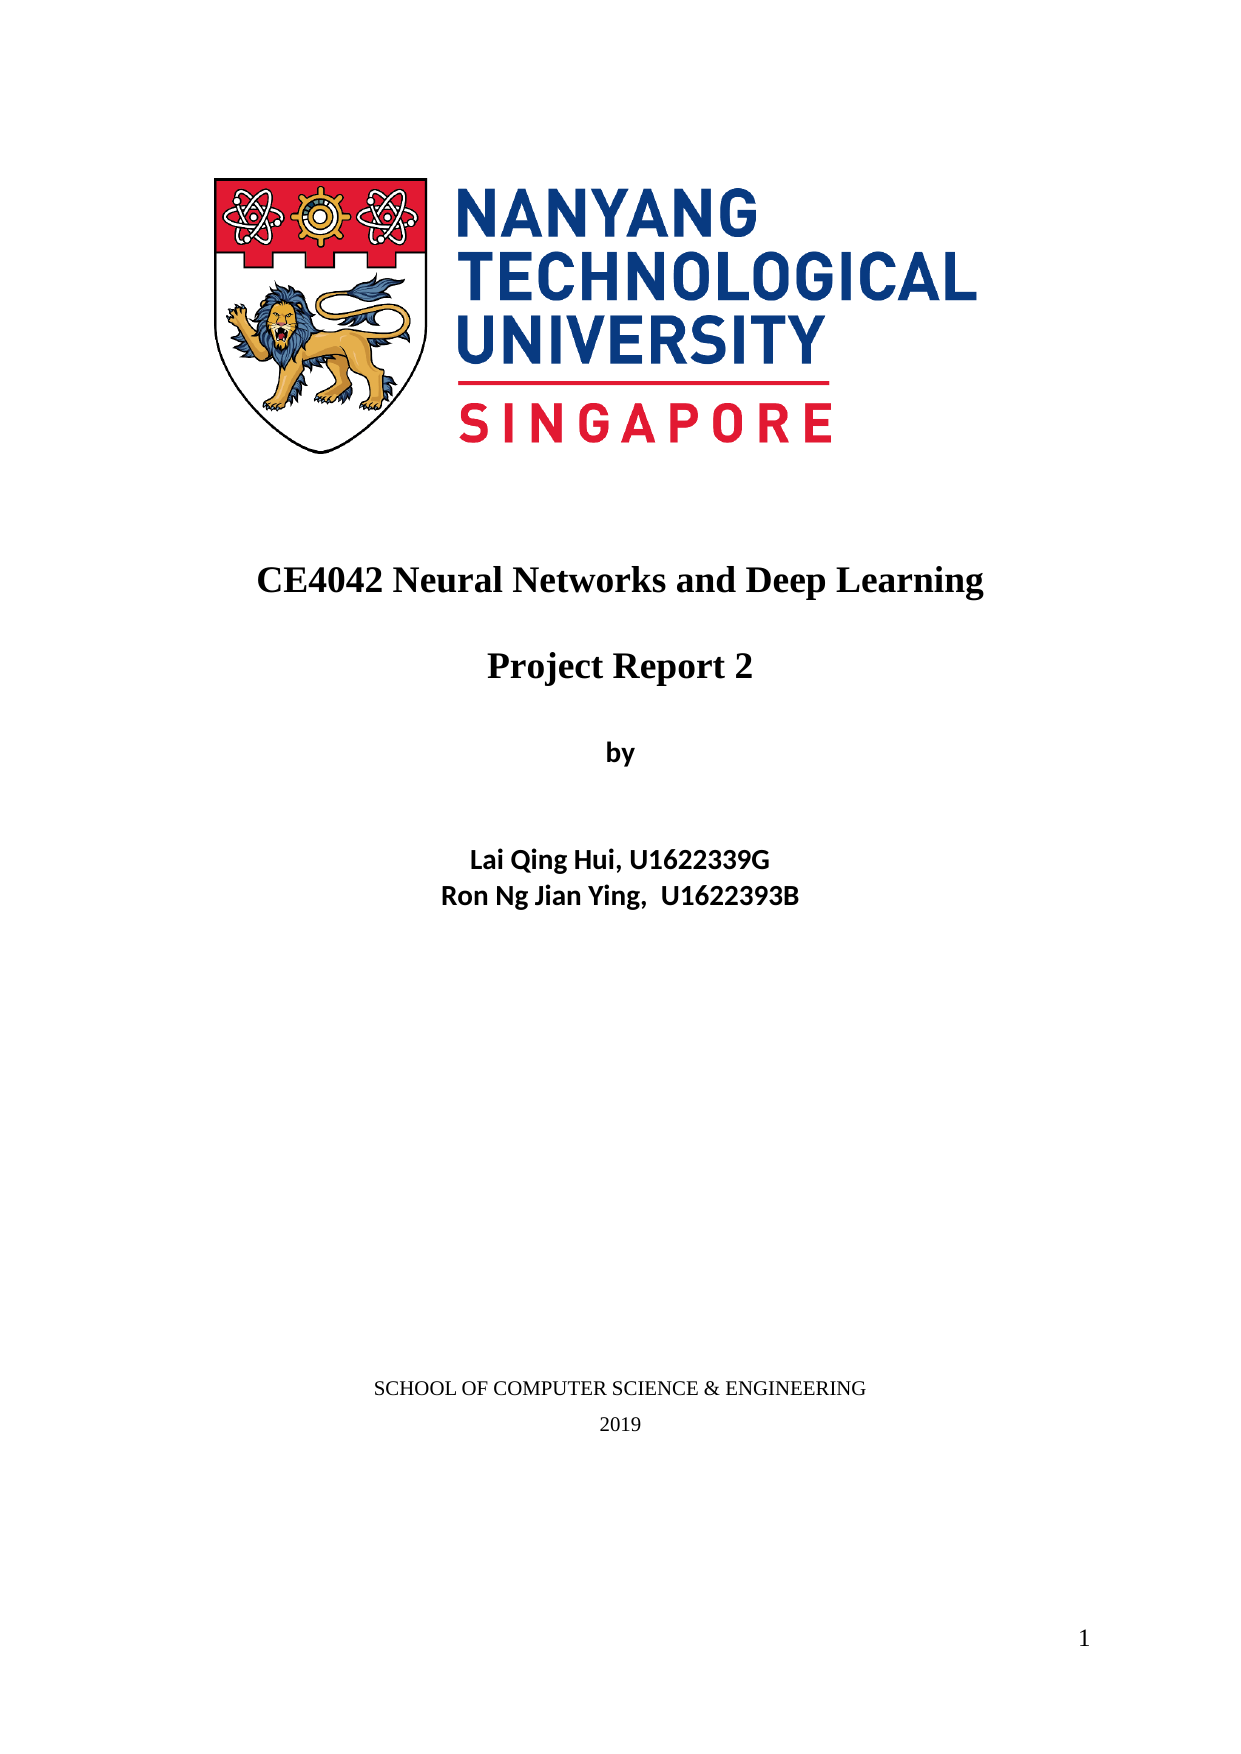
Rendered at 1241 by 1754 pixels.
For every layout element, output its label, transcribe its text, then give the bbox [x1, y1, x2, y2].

text SCHOOL OF COMPUTER SCIENCE & ENGINEERING [150, 1376, 1090, 1400]
text CE4042 Neural Networks and Deep Learning [150, 557, 1090, 601]
text Lai Qing Hui, U1622339G [150, 841, 1090, 877]
text Ron Ng Jian Ying, U1622393B [150, 877, 1090, 913]
text Project Report 2 [150, 644, 1090, 687]
text by [150, 734, 1090, 770]
text 2019 [150, 1412, 1090, 1436]
